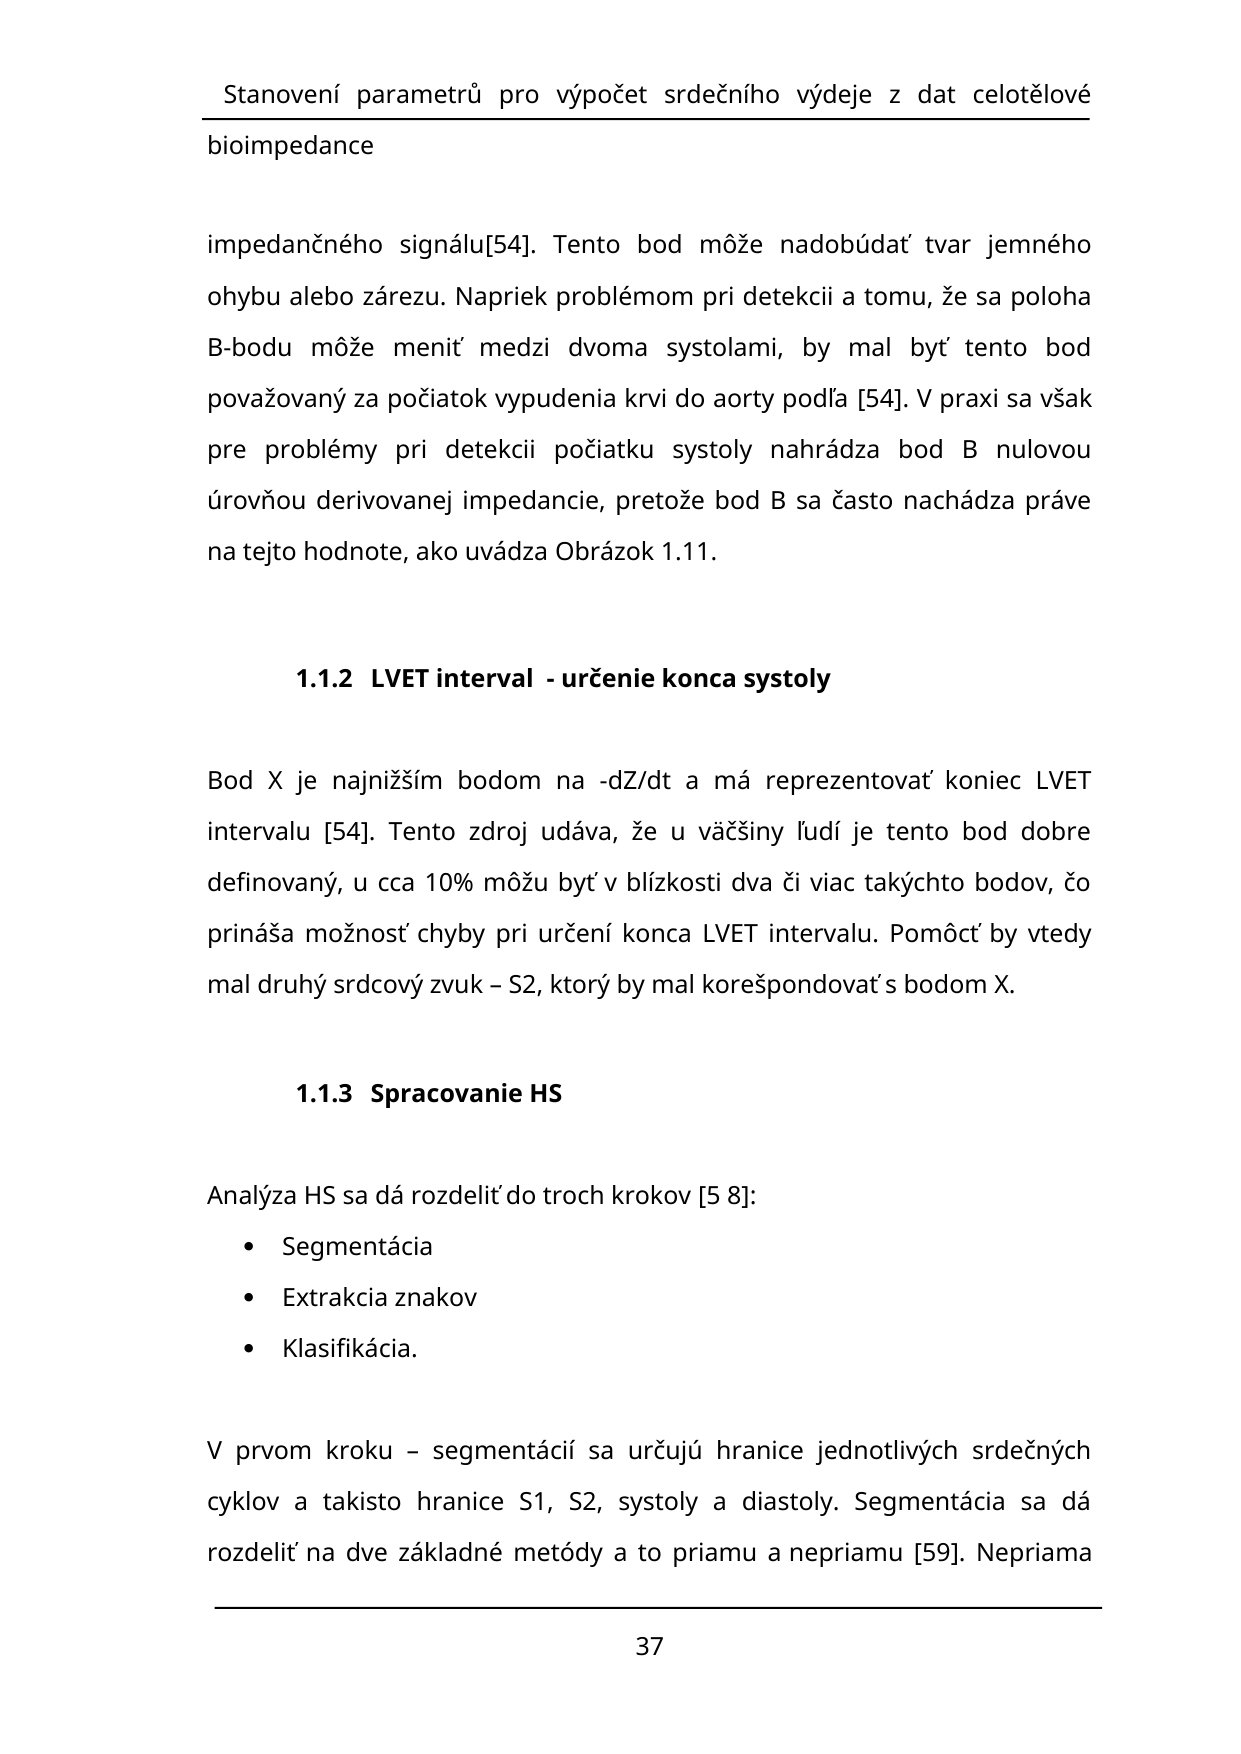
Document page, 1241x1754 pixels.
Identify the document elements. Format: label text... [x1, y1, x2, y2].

list Klasifikácia. [244, 1331, 1092, 1365]
subtitle Spracovanie HS [295, 1076, 1092, 1110]
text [207, 1433, 1092, 1569]
text Analýza HS sa dá rozdeliť do troch krokov [5 8]: [207, 1178, 1092, 1212]
text Bod X je najnižším bodom na -dZ/dt a má reprezentovať koniec LVET intervalu [54]. Tento zdroj udáva, že u väčšiny ľudí je tento bod dobre definovaný, u cca 10% môžu byť v blízkosti dva či viac takýchto bodov, čo prináša možnosť chyby pri určení konca LVET intervalu. Pomôcť by vtedy mal druhý srdcový zvuk – S2, ktorý by mal korešpondovať s bodom X. [207, 763, 1092, 1001]
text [207, 227, 1092, 567]
list Extrakcia znakov [244, 1280, 1092, 1314]
list Segmentácia [244, 1229, 1092, 1263]
subtitle LVET interval - určenie konca systoly [295, 661, 1092, 694]
